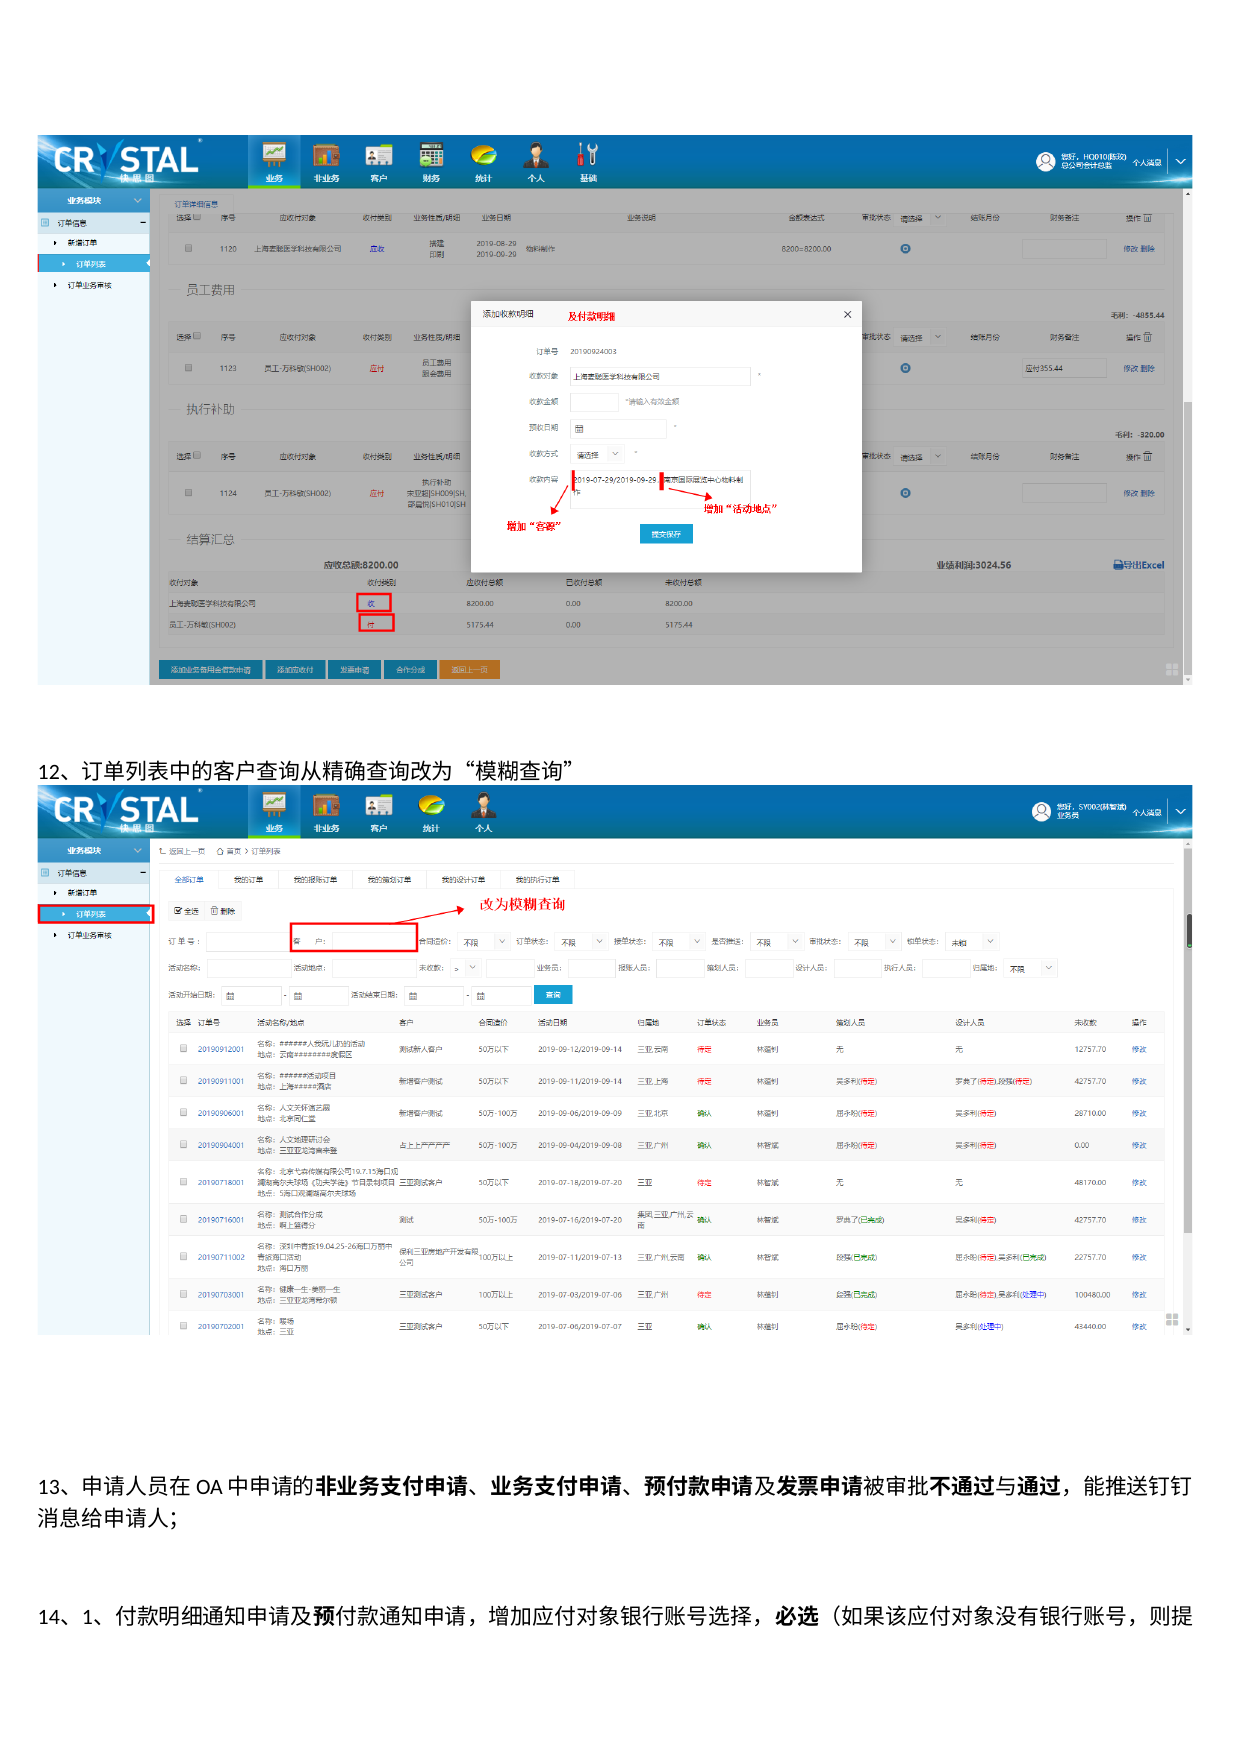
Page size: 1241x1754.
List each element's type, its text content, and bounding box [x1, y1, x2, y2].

list 申请人员在OA中申请的非业务支付申请、业务支付申请、预付款申请及发票申请被审批不通过与通过，能推送钉钉消息给申请人； [37, 1468, 1194, 1533]
picture [37, 785, 1193, 1335]
list 订单列表中的客户查询从精确查询改为“模糊查询” [37, 753, 1194, 786]
picture [37, 135, 1193, 685]
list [37, 1598, 1194, 1631]
